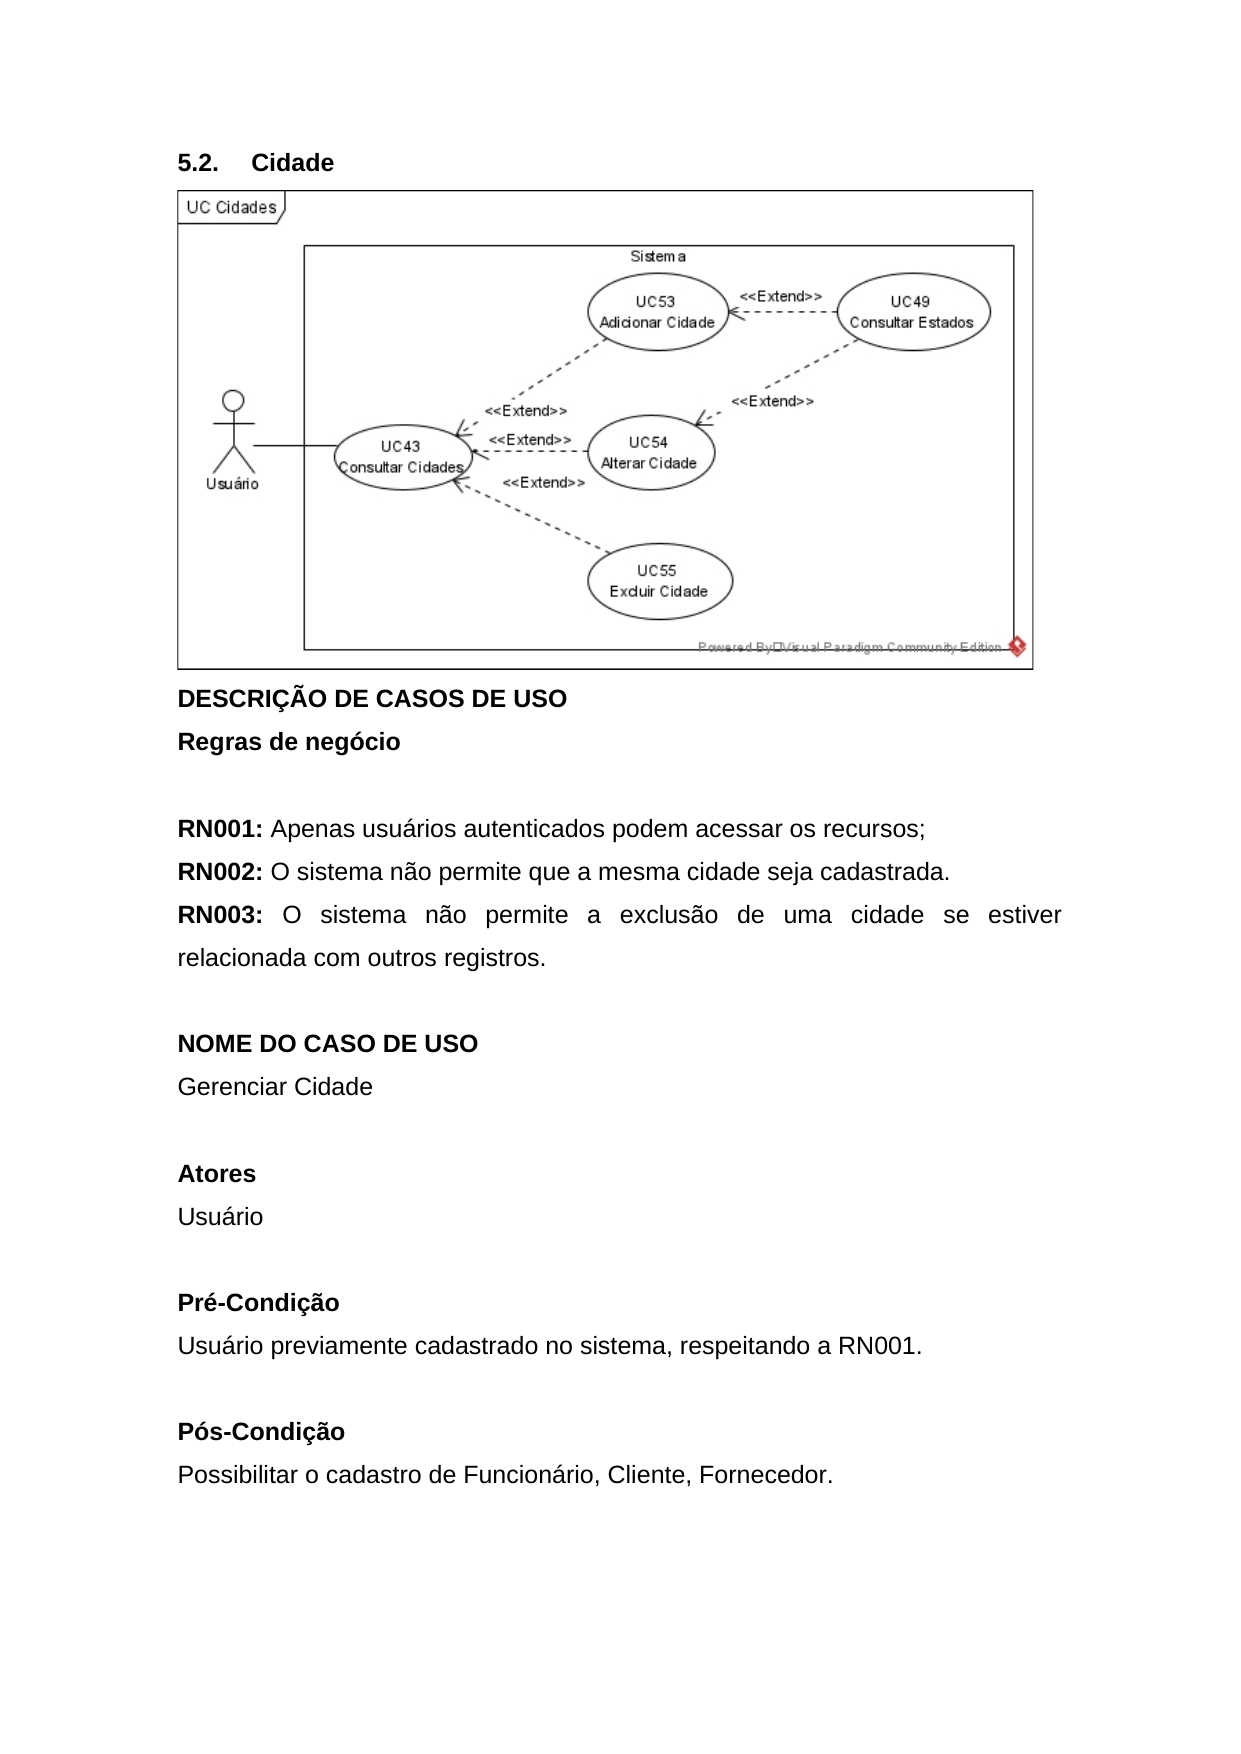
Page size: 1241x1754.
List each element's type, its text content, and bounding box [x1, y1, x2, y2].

text RN003: O sistema não permite a exclusão de uma cidade se estiver relacionada com outros registros. [177, 900, 1063, 972]
text Pós-Condição [177, 1417, 1063, 1446]
text DESCRIÇÃO DE CASOS DE USO [177, 684, 1063, 713]
picture [177, 190, 1034, 670]
text RN002: O sistema não permite que a mesma cidade seja cadastrada. [177, 857, 1063, 885]
text RN001: Apenas usuários autenticados podem acessar os recursos; [177, 813, 1063, 842]
text Pré-Condição [177, 1288, 1063, 1317]
text Regras de negócio [177, 727, 1063, 756]
text Gerenciar Cidade [177, 1072, 1063, 1101]
text Possibilitar o cadastro de Funcionário, Cliente, Fornecedor. [177, 1460, 1063, 1489]
text Atores [177, 1158, 1063, 1187]
text Usuário [177, 1202, 1063, 1230]
text NOME DO CASO DE USO [177, 1029, 1063, 1058]
text Usuário previamente cadastrado no sistema, respeitando a RN001. [177, 1331, 1063, 1360]
subtitle Cidade [177, 148, 1063, 176]
